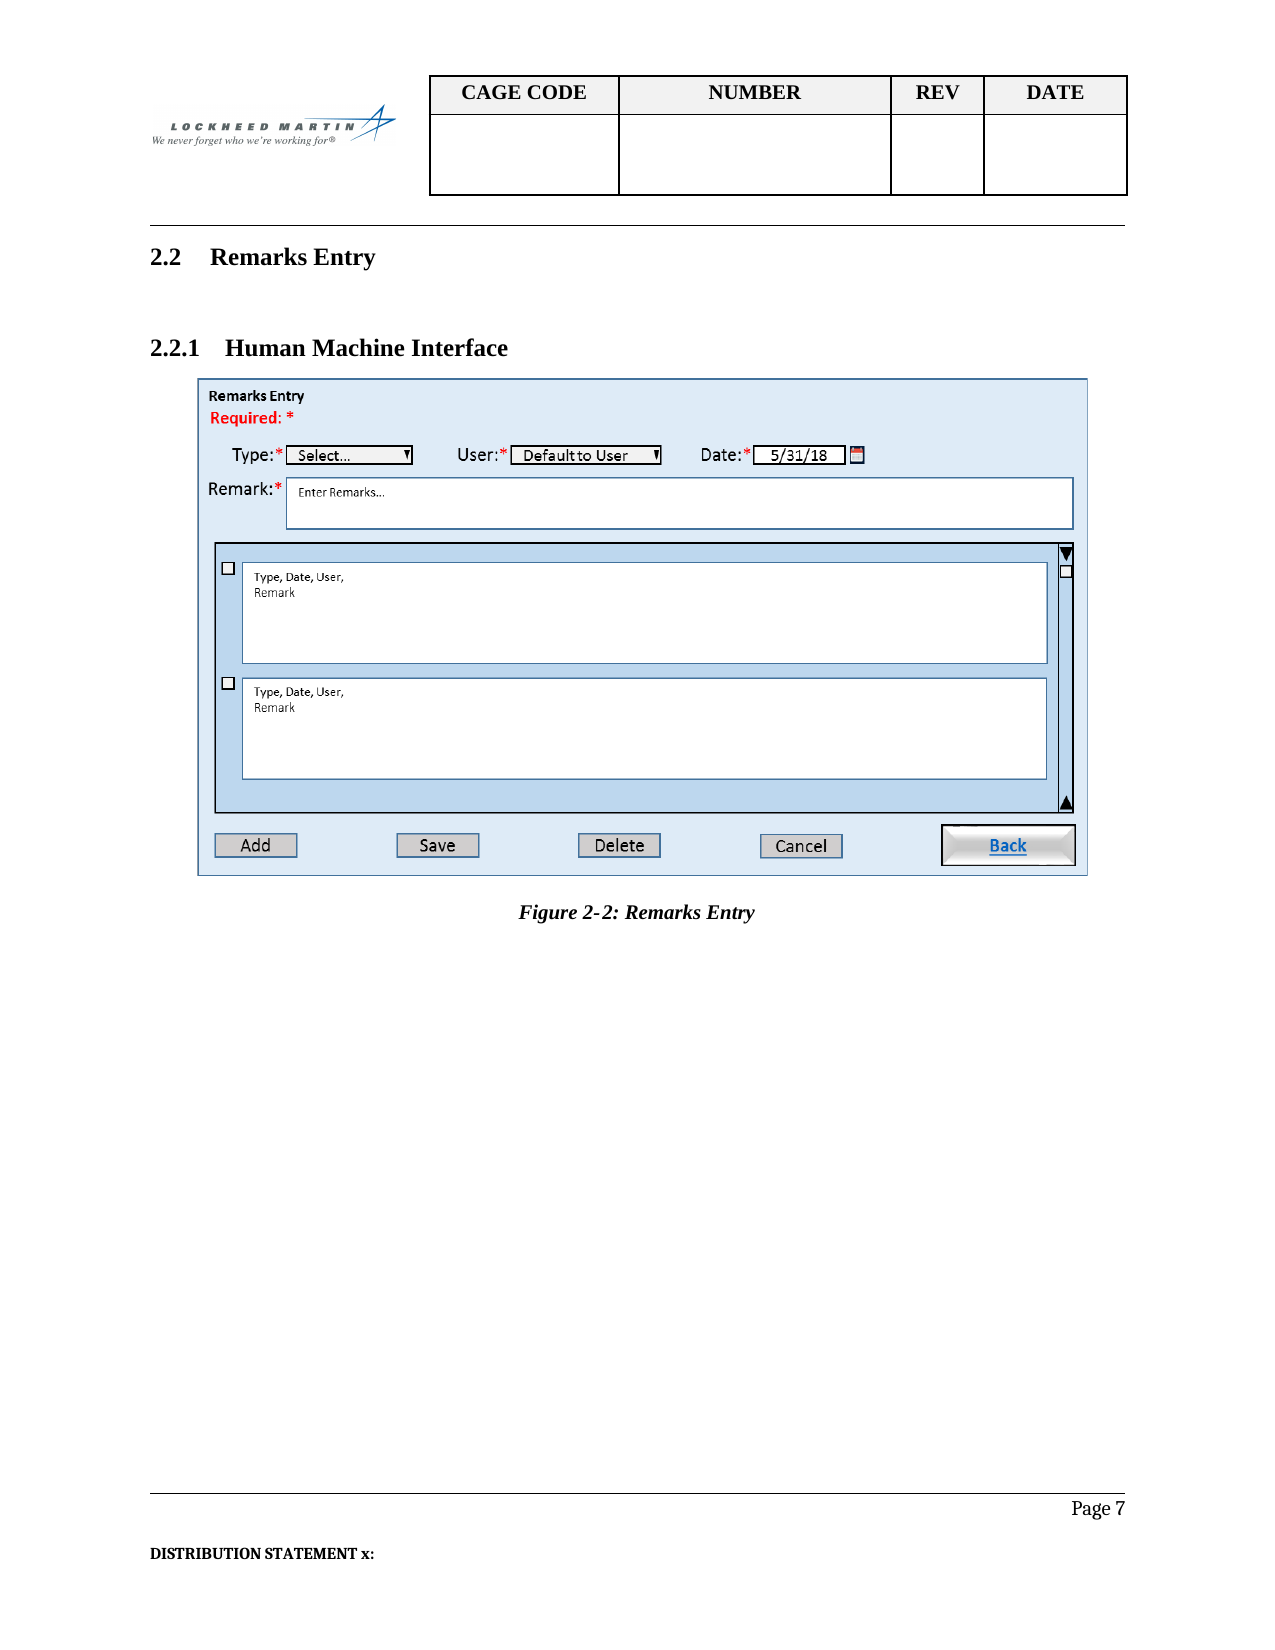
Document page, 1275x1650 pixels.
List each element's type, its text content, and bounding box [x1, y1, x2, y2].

picture [152, 104, 397, 146]
subtitle Human Machine Interface [150, 333, 1125, 362]
subtitle Remarks Entry [150, 242, 1125, 271]
picture [187, 378, 1088, 876]
